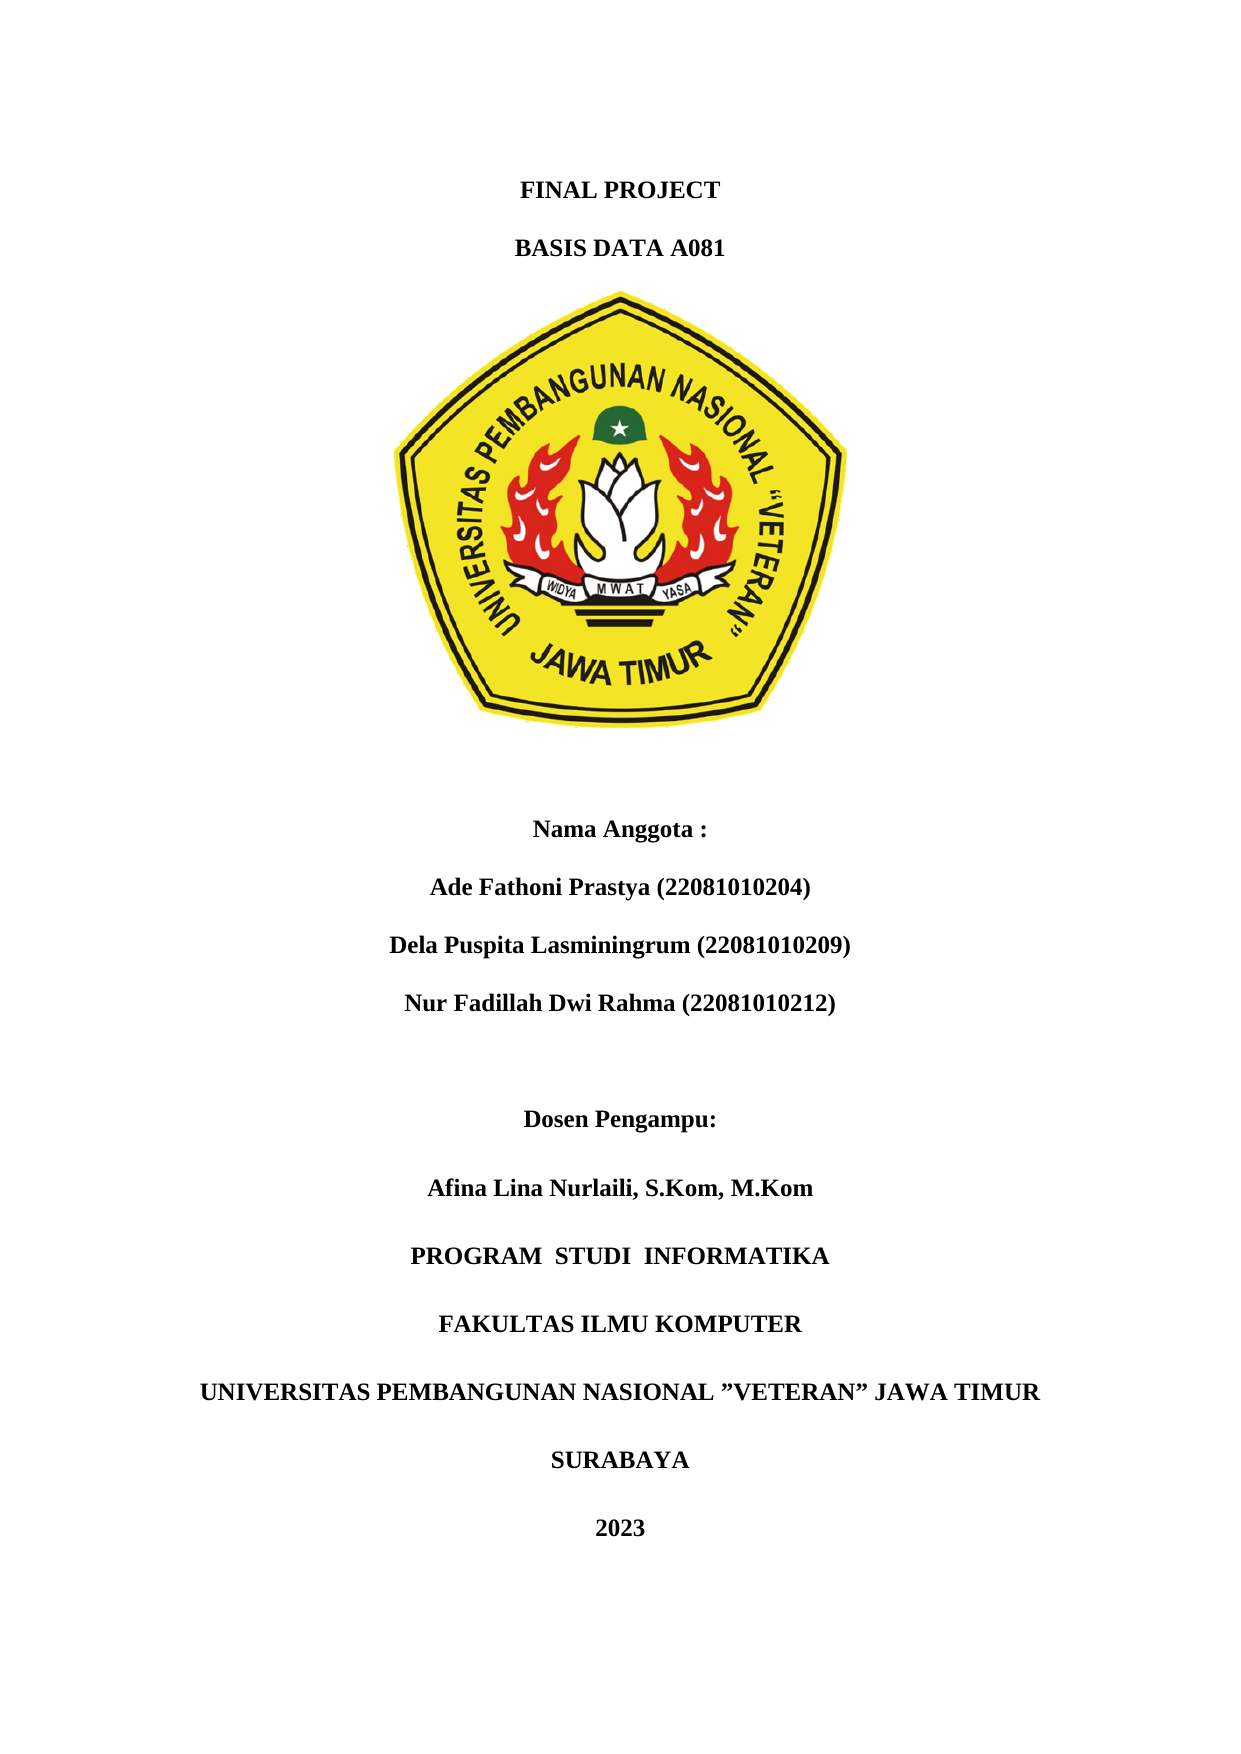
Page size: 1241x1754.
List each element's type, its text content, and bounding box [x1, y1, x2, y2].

text Afina Lina Nurlaili, S.Kom, M.Kom [150, 1173, 1090, 1201]
text Dela Puspita Lasminingrum (22081010209) [150, 931, 1090, 959]
text Nama Anggota : [150, 814, 1090, 843]
text PROGRAM STUDI INFORMATIKA [150, 1241, 1090, 1269]
text SURABAYA [150, 1445, 1090, 1474]
text UNIVERSITAS PEMBANGUNAN NASIONAL ”VETERAN” JAWA TIMUR [150, 1377, 1090, 1406]
text 2023 [150, 1513, 1090, 1542]
text Ade Fathoni Prastya (22081010204) [150, 872, 1090, 901]
text Nur Fadillah Dwi Rahma (22081010212) [150, 988, 1090, 1017]
text Dosen Pengampu: [150, 1104, 1090, 1133]
text BASIS DATA A081 [150, 233, 1090, 262]
text FINAL PROJECT [150, 175, 1090, 204]
text FAKULTAS ILMU KOMPUTER [150, 1309, 1090, 1338]
picture [393, 291, 847, 728]
